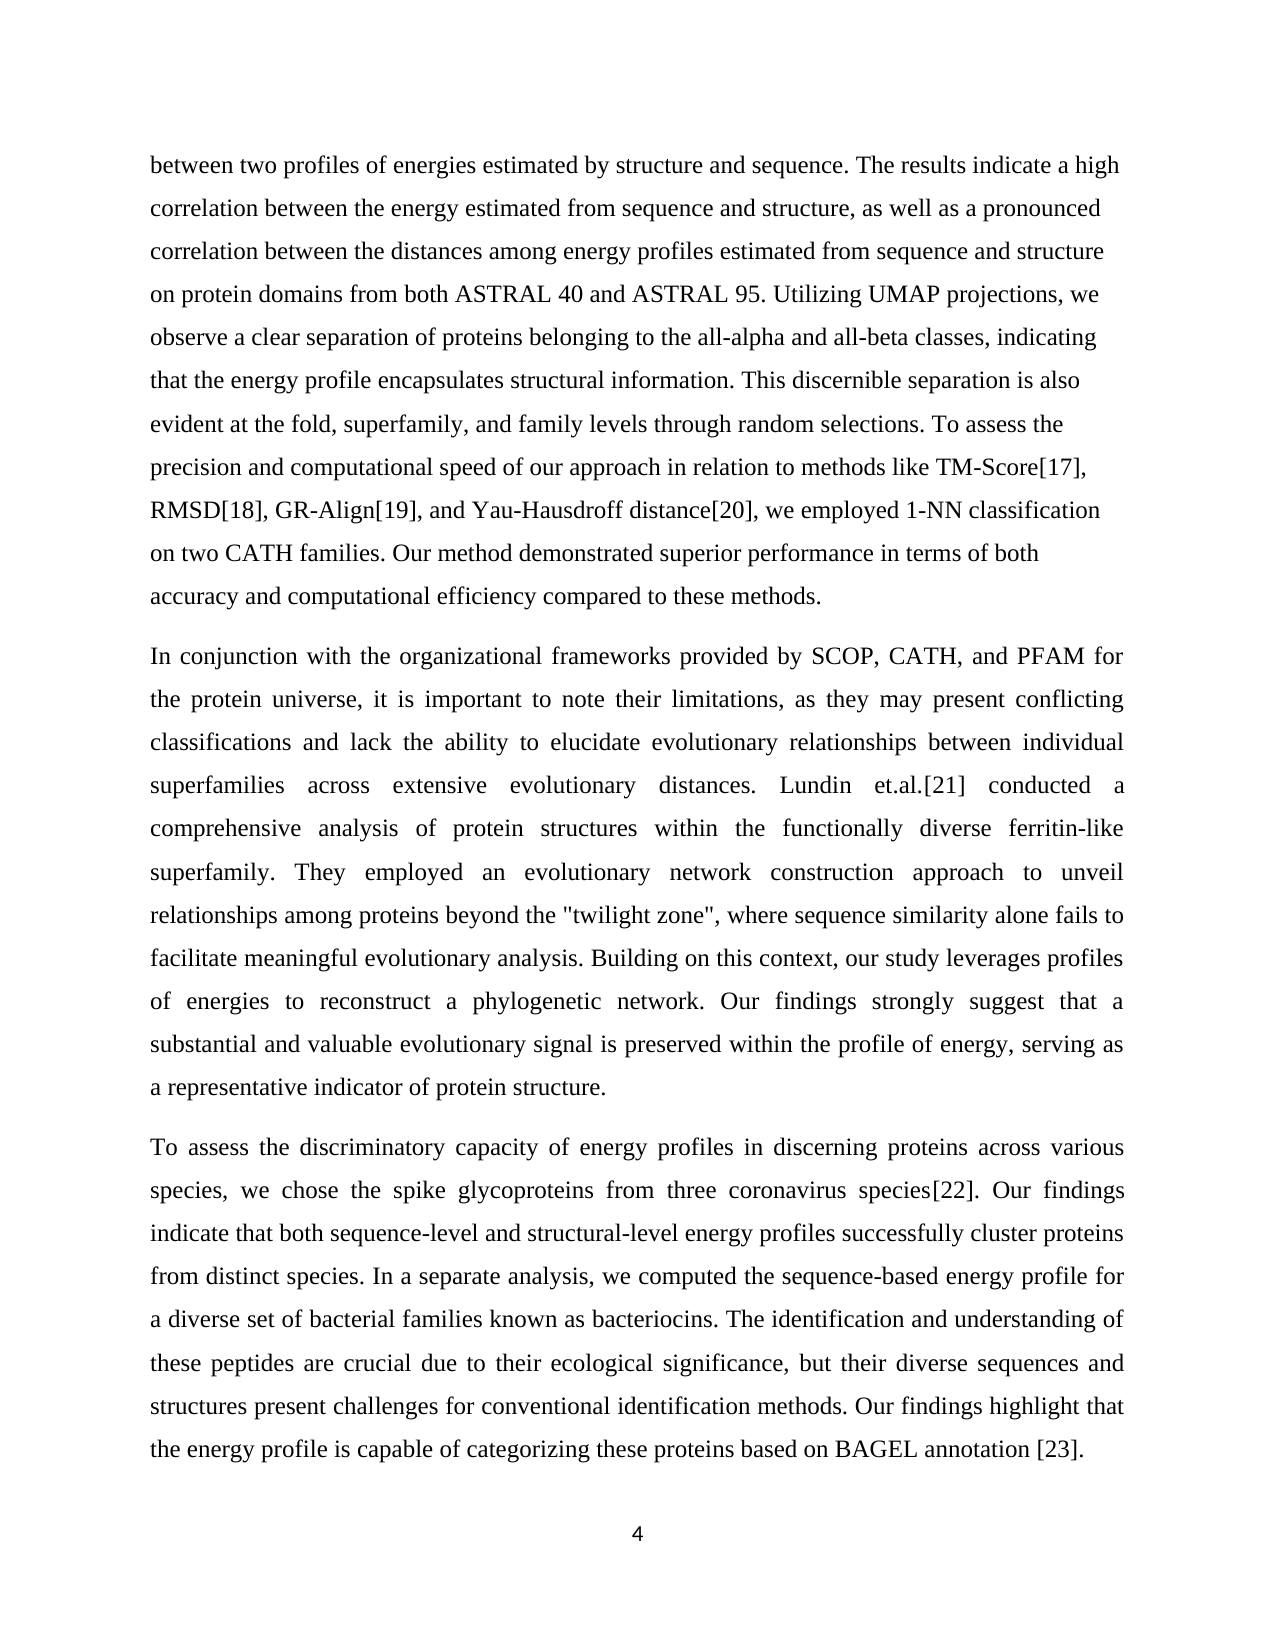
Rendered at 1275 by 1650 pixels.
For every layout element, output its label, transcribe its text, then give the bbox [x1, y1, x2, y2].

text To assess the discriminatory capacity of energy profiles in discerning proteins across various species, we chose the spike glycoproteins from three coronavirus species[22]. Our findings indicate that both sequence-level and structural-level energy profiles successfully cluster proteins from distinct species. In a separate analysis, we computed the sequence-based energy profile for a diverse set of bacterial families known as bacteriocins. The identification and understanding of these peptides are crucial due to their ecological significance, but their diverse sequences and structures present challenges for conventional identification methods. Our findings highlight that the energy profile is capable of categorizing these proteins based on BAGEL annotation [23]. [150, 1132, 1125, 1463]
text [150, 150, 1125, 610]
text In conjunction with the organizational frameworks provided by SCOP, CATH, and PFAM for the protein universe, it is important to note their limitations, as they may present conflicting classifications and lack the ability to elucidate evolutionary relationships between individual superfamilies across extensive evolutionary distances. Lundin et.al.[21] conducted a comprehensive analysis of protein structures within the functionally diverse ferritin-like superfamily. They employed an evolutionary network construction approach to unveil relationships among proteins beyond the "twilight zone", where sequence similarity alone fails to facilitate meaningful evolutionary analysis. Building on this context, our study leverages profiles of energies to reconstruct a phylogenetic network. Our findings strongly suggest that a substantial and valuable evolutionary signal is preserved within the profile of energy, serving as a representative indicator of protein structure. [150, 641, 1125, 1101]
